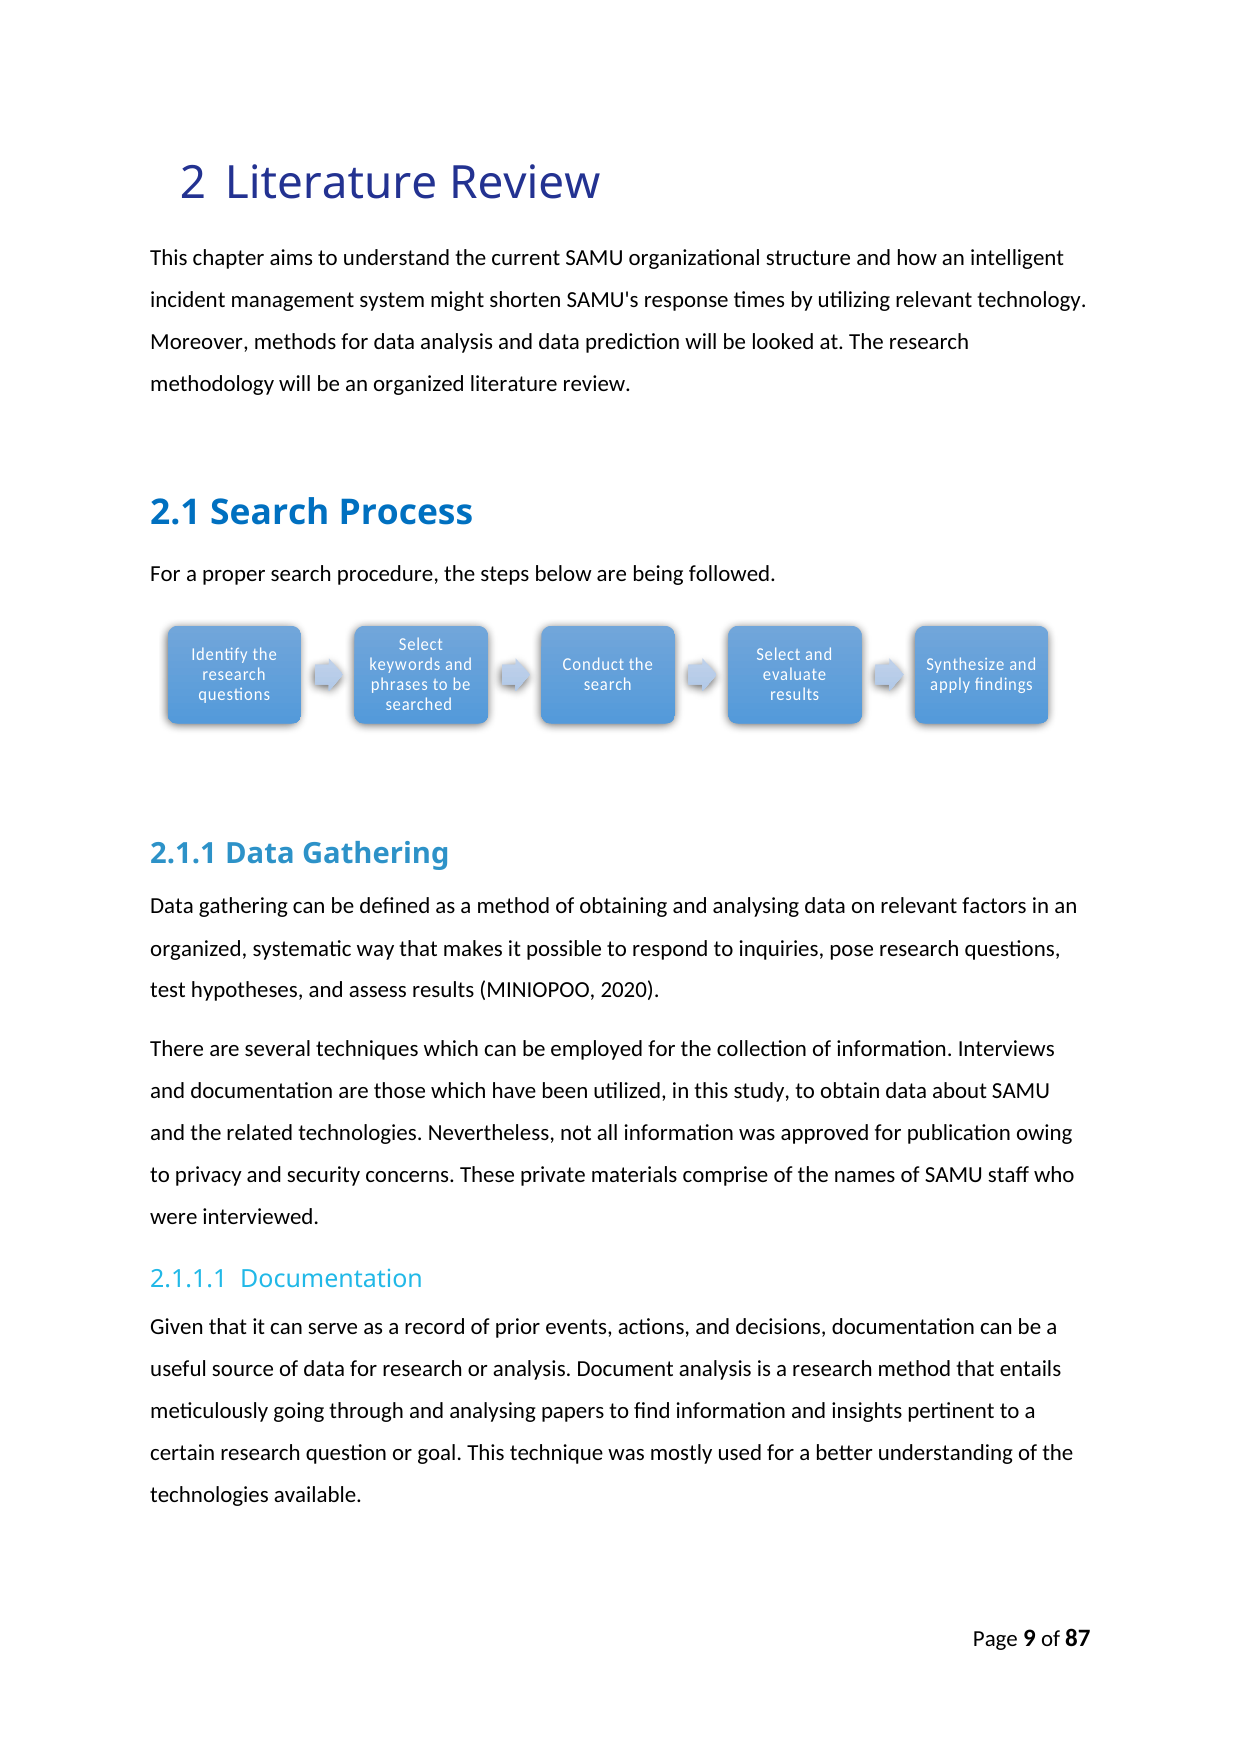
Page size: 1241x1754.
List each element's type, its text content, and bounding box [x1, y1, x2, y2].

text For a proper search procedure, the steps below are being followed. [150, 559, 1090, 587]
text There are several techniques which can be employed for the collection of information. Interviews and documentation are those which have been utilized, in this study, to obtain data about SAMU and the related technologies. Nevertheless, not all information was approved for publication owing to privacy and security concerns. These private materials comprise of the names of SAMU staff who were interviewed. [150, 1034, 1090, 1230]
subtitle Documentation [150, 1261, 1090, 1295]
subtitle Literature Review [179, 150, 1090, 212]
subtitle Data Gathering [150, 832, 1090, 872]
subtitle Search Process [150, 487, 1090, 535]
text Given that it can serve as a record of prior events, actions, and decisions, documentation can be a useful source of data for research or analysis. Document analysis is a research method that entails meticulously going through and analysing papers to find information and insights pertinent to a certain research question or goal. This technique was mostly used for a better understanding of the technologies available. [150, 1312, 1090, 1508]
text Data gathering can be defined as a method of obtaining and analysing data on relevant factors in an organized, systematic way that makes it possible to respond to inquiries, pose research questions, test hypotheses, and assess results (MINIOPOO, 2020). [150, 892, 1090, 1004]
text This chapter aims to understand the current SAMU organizational structure and how an intelligent incident management system might shorten SAMU's response times by utilizing relevant technology. Moreover, methods for data analysis and data prediction will be looked at. The research methodology will be an organized literature review. [150, 243, 1090, 397]
